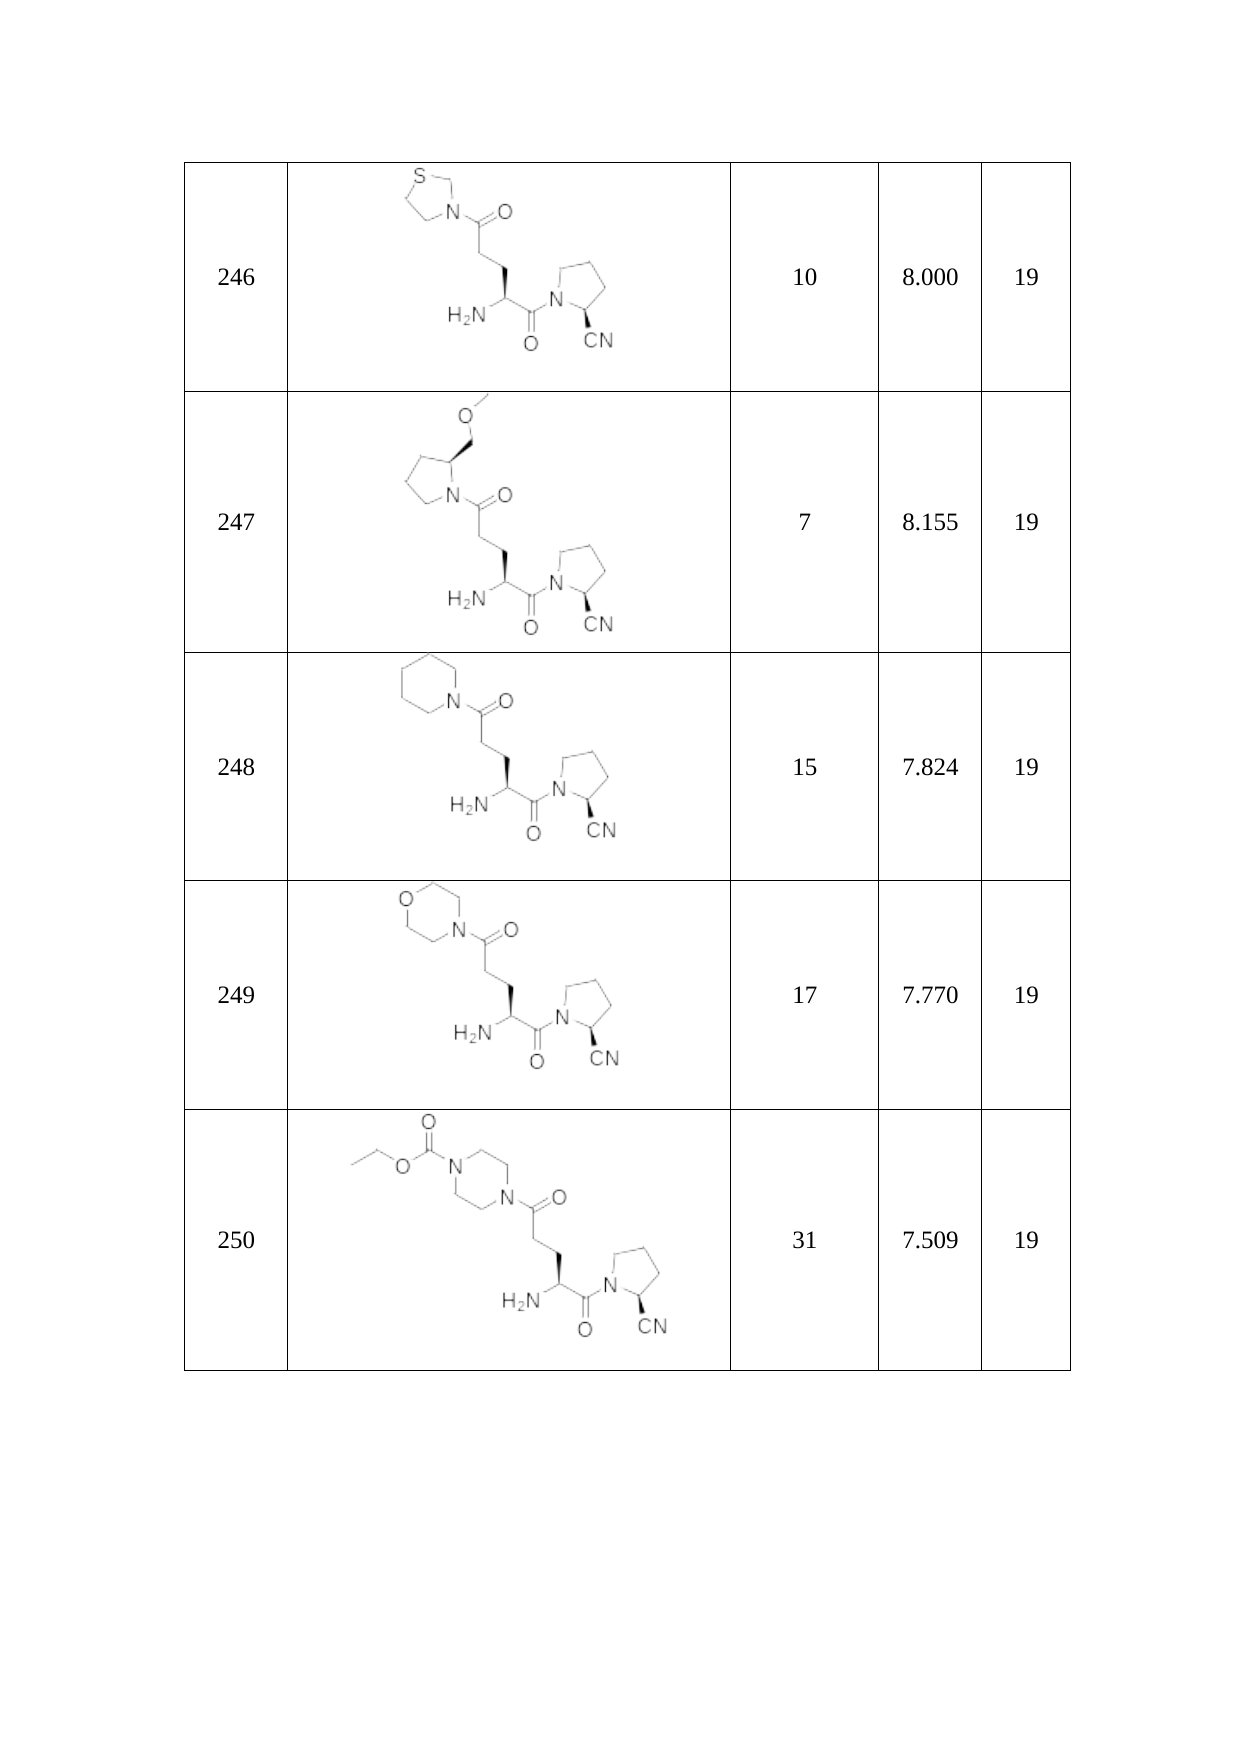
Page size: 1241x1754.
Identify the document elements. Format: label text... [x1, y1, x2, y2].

table_cell 246 [185, 163, 287, 391]
table_cell 7.824 [879, 653, 981, 880]
table_cell [288, 163, 730, 391]
table_cell 250 [185, 1110, 287, 1370]
table_cell 7.509 [879, 1110, 981, 1370]
table_cell 19 [982, 1110, 1070, 1370]
table_cell 19 [982, 392, 1070, 652]
table_cell 248 [185, 653, 287, 880]
table_cell [288, 653, 730, 880]
table_cell 8.000 [879, 163, 981, 391]
table_cell [288, 392, 730, 652]
table_cell 249 [185, 881, 287, 1109]
table_cell 19 [982, 881, 1070, 1109]
table_cell 19 [982, 163, 1070, 391]
table_cell [288, 881, 730, 1109]
table_cell 8.155 [879, 392, 981, 652]
table_cell 7.770 [879, 881, 981, 1109]
table_cell 19 [982, 653, 1070, 880]
table_cell 10 [731, 163, 878, 391]
table_cell 17 [731, 881, 878, 1109]
table_cell [288, 1110, 730, 1370]
table_cell 247 [185, 392, 287, 652]
table_cell 31 [731, 1110, 878, 1370]
table_cell 15 [731, 653, 878, 880]
table_cell 7 [731, 392, 878, 652]
